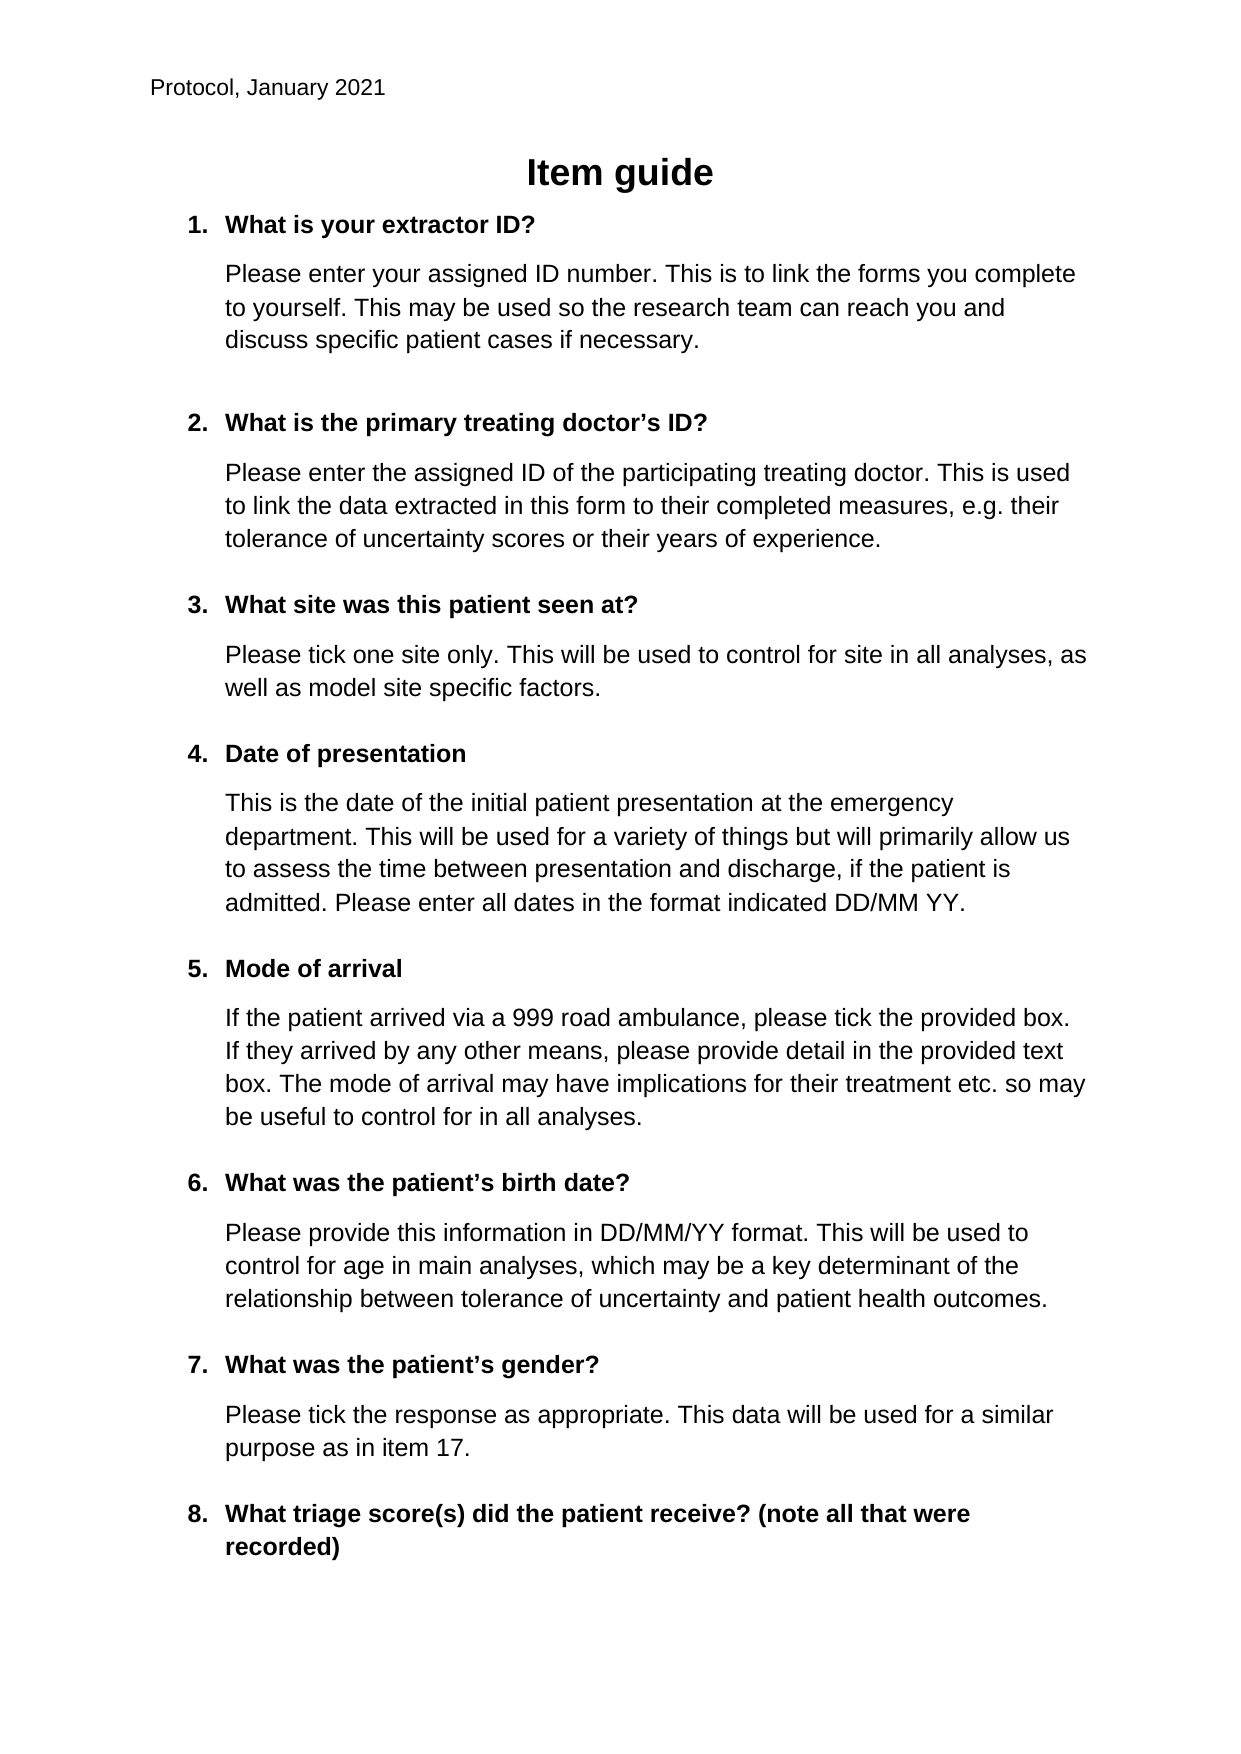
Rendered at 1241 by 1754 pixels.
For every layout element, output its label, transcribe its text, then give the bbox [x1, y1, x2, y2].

list Please provide this information in DD/MM/YY format. This will be used to control for age in main analyses, which may be a key determinant of the relationship between tolerance of uncertainty and patient health outcomes. [225, 1218, 1090, 1313]
list Date of presentation [187, 739, 1090, 767]
list Please tick one site only. This will be used to control for site in all analyses, as well as model site specific factors. [225, 640, 1090, 701]
text Item guide [150, 150, 1090, 193]
list Please enter the assigned ID of the participating treating doctor. This is used to link the data extracted in this form to their completed measures, e.g. their tolerance of uncertainty scores or their years of experience. [225, 458, 1090, 553]
list Please enter your assigned ID number. This is to link the forms you complete to yourself. This may be used so the research team can reach you and discuss specific patient cases if necessary. [225, 259, 1090, 354]
list This is the date of the initial patient presentation at the emergency department. This will be used for a variety of things but will primarily allow us to assess the time between presentation and discharge, if the patient is admitted. Please enter all dates in the format indicated DD/MM YY. [225, 788, 1090, 916]
list What was the patient’s gender? [187, 1350, 1090, 1379]
list Please tick the response as appropriate. This data will be used for a similar purpose as in item 17. [225, 1400, 1090, 1462]
list What triage score(s) did the patient receive? (note all that were recorded) [187, 1499, 1090, 1561]
list Mode of arrival [187, 953, 1090, 982]
list If the patient arrived via a 999 road ambulance, please tick the provided box. If they arrived by any other means, please provide detail in the provided text box. The mode of arrival may have implications for their treatment etc. so may be useful to control for in all analyses. [225, 1003, 1090, 1131]
list What is the primary treating doctor’s ID? [187, 408, 1090, 437]
list What site was this patient seen at? [187, 590, 1090, 619]
list What was the patient’s birth date? [187, 1168, 1090, 1197]
list What is your extractor ID? [187, 210, 1090, 238]
